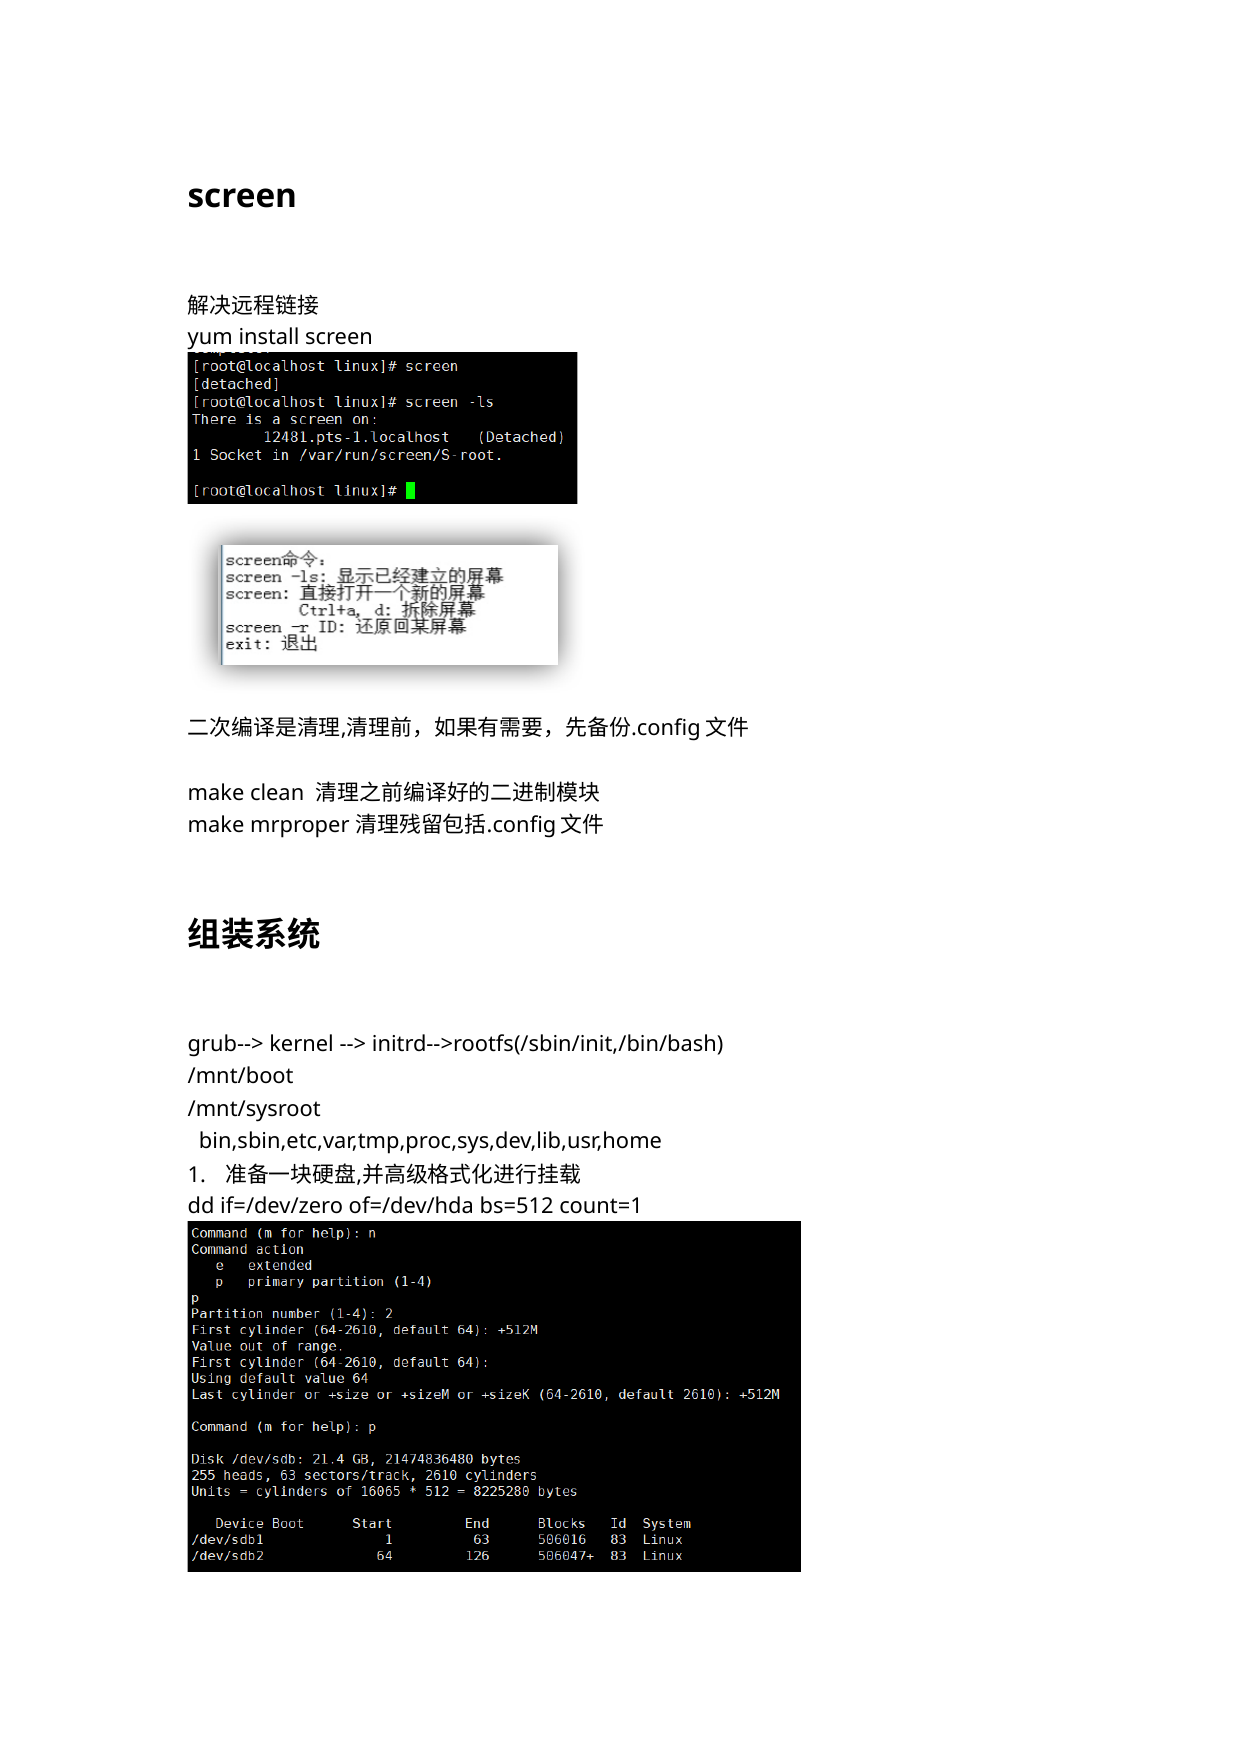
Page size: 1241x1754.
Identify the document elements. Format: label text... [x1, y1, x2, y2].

text grub--> kernel --> initrd-->rootfs(/sbin/init,/bin/bash) [187, 1026, 1053, 1059]
subtitle 组装系统 [187, 899, 1053, 964]
text 解决远程链接 [187, 287, 1053, 320]
subtitle screen [187, 162, 1053, 227]
list 准备一块硬盘,并高级格式化进行挂载 [187, 1156, 1053, 1189]
text /mnt/boot [187, 1059, 1053, 1091]
text yum install screen [187, 320, 1053, 352]
text dd if=/dev/zero of=/dev/hda bs=512 count=1 [187, 1189, 1053, 1221]
text 二次编译是清理,清理前，如果有需要，先备份.config文件 [187, 710, 1053, 742]
text make mrproper 清理残留包括.config文件 [187, 807, 1053, 840]
picture [187, 352, 578, 504]
text bin,sbin,etc,var,tmp,proc,sys,dev,lib,usr,home [187, 1124, 1053, 1156]
picture [187, 1221, 801, 1572]
picture [218, 545, 558, 665]
text /mnt/sysroot [187, 1091, 1053, 1124]
text make clean 清理之前编译好的二进制模块 [187, 775, 1053, 807]
